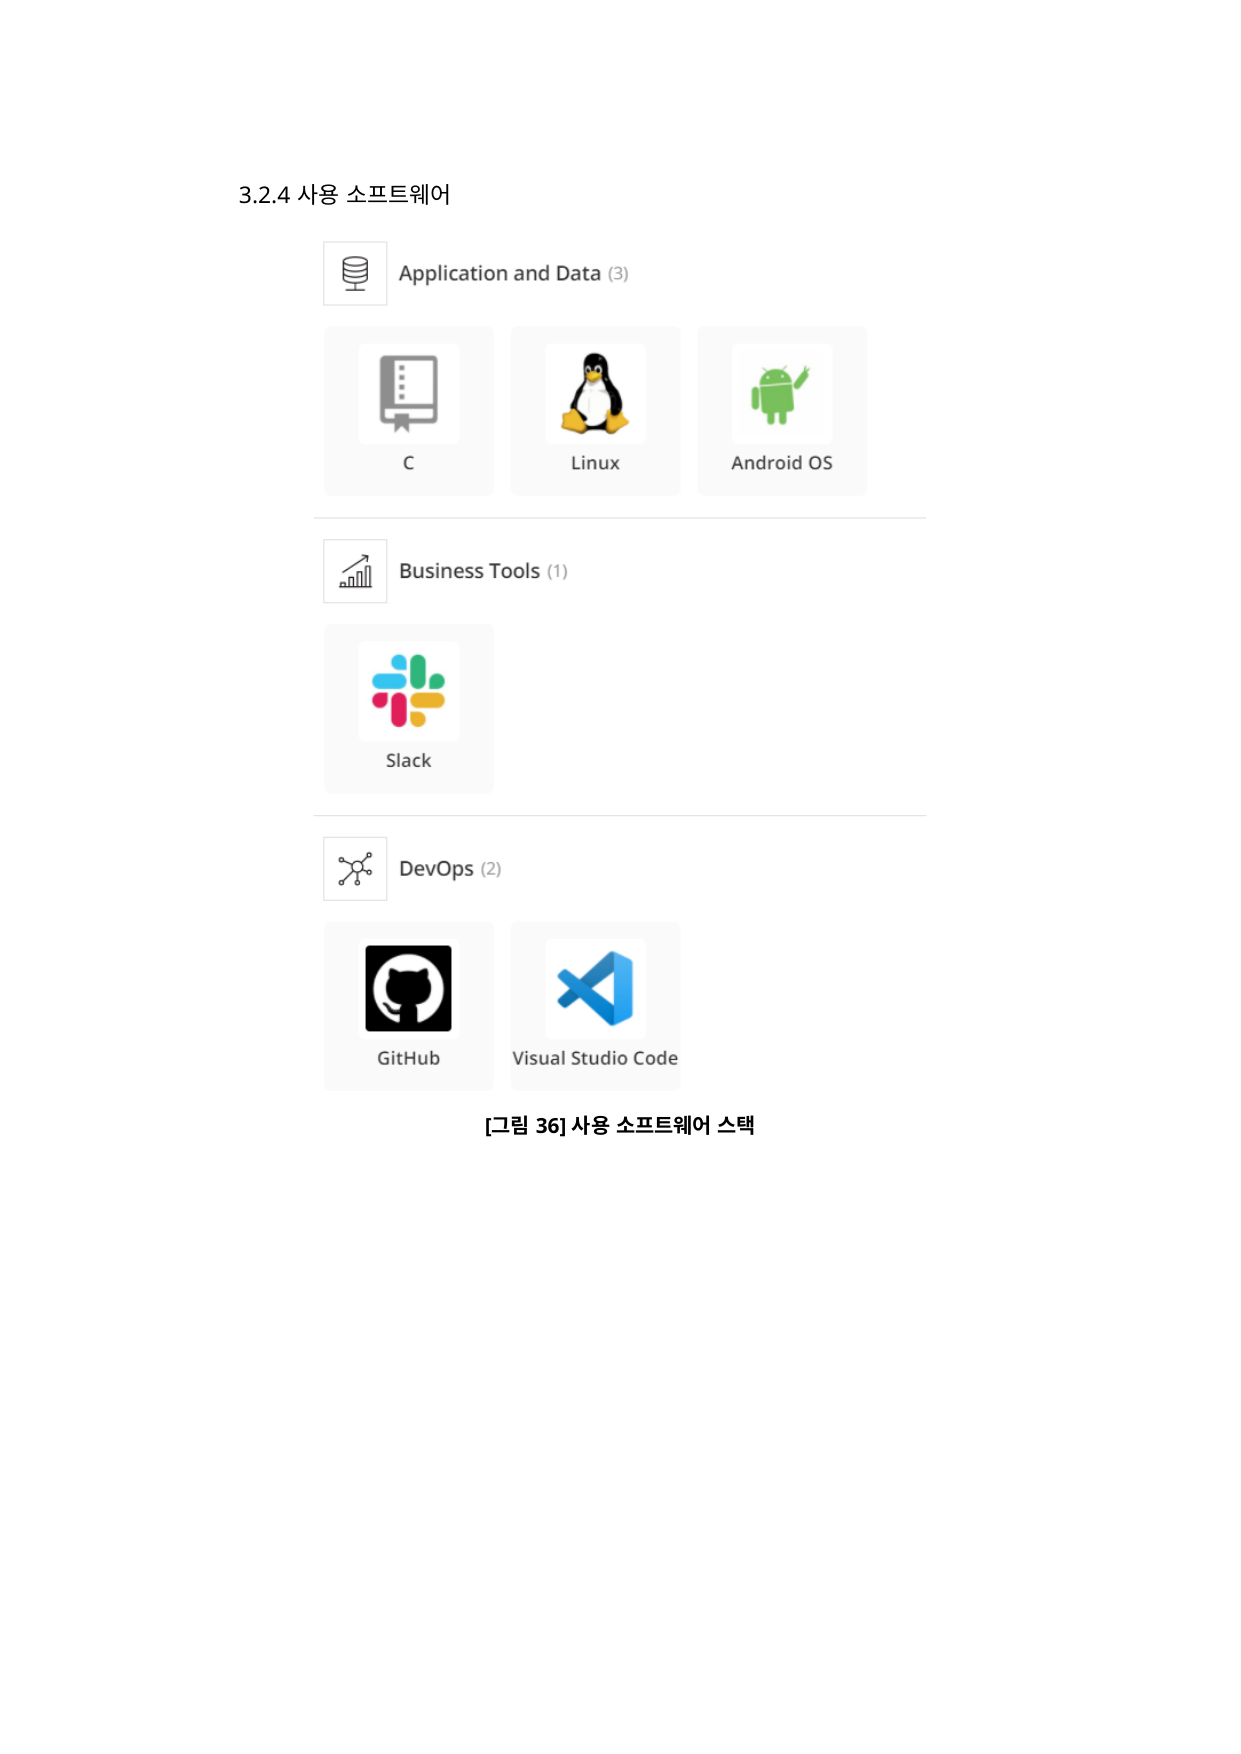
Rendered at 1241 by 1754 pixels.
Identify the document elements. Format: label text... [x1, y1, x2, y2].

subtitle 사용 소프트웨어 [239, 177, 1090, 211]
picture [313, 229, 927, 1091]
